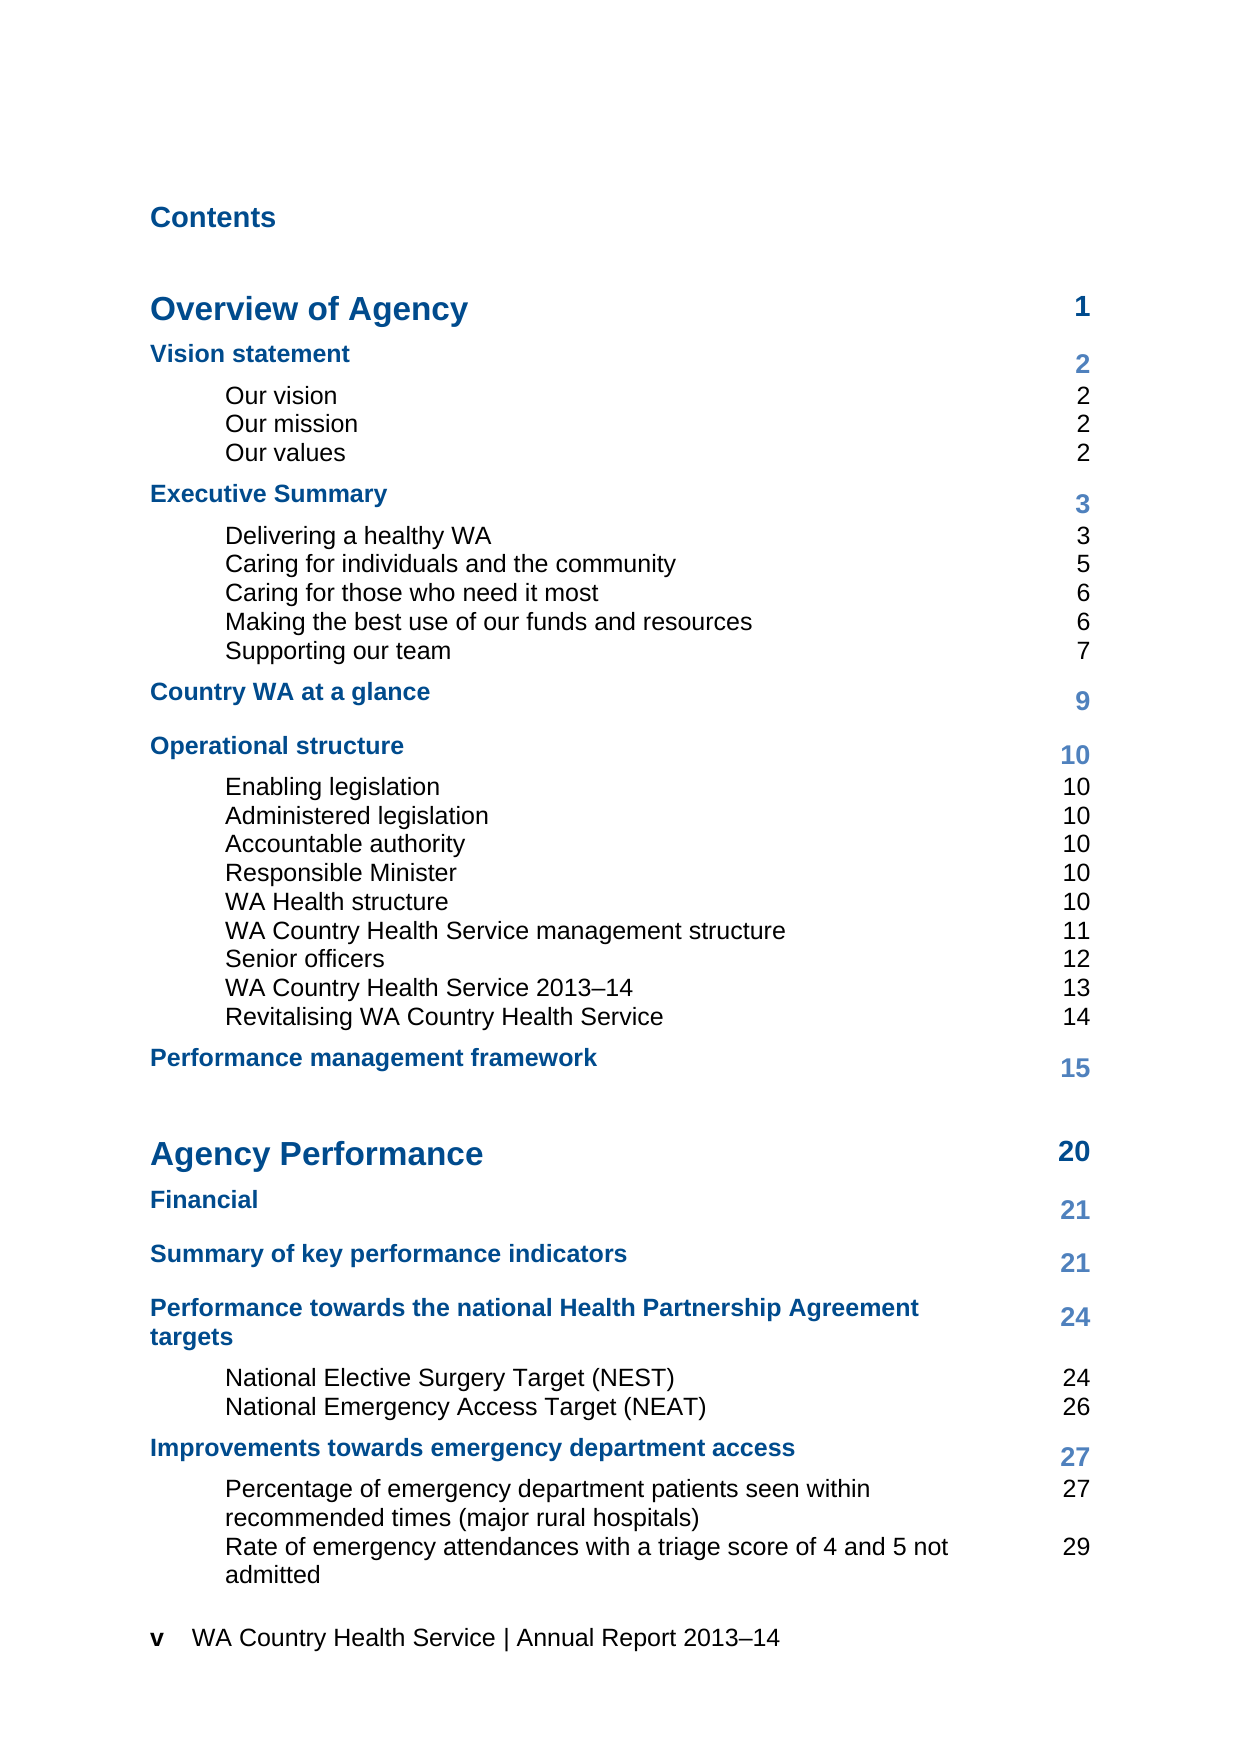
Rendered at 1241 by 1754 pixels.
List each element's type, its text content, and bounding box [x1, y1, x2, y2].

table_cell 7 [1006, 636, 1101, 664]
table_cell National Emergency Access Target (NEAT) [139, 1392, 1006, 1420]
table_cell 10 [1006, 887, 1101, 916]
table_cell WA Country Health Service 2013–14 [139, 973, 1006, 1002]
table_cell Supporting our team [139, 636, 1006, 664]
table_cell 2 [1006, 381, 1101, 409]
table_cell Agency Performance [139, 1085, 1006, 1173]
table_cell Administered legislation [139, 801, 1006, 829]
table_cell 12 [1006, 945, 1101, 973]
table_cell 20 [1006, 1085, 1101, 1173]
table_header Overview of Agency [139, 239, 1006, 327]
table_header 1 [1006, 239, 1101, 327]
table_cell 3 [1006, 467, 1101, 521]
table_cell 11 [1006, 916, 1101, 944]
table_cell 2 [1006, 410, 1101, 438]
table_cell 6 [1006, 578, 1101, 607]
table_cell 24 [1006, 1280, 1101, 1363]
table_cell 24 [1006, 1363, 1101, 1392]
table_cell Our mission [139, 410, 1006, 438]
table_cell Responsible Minister [139, 858, 1006, 887]
table_cell Caring for individuals and the community [139, 550, 1006, 578]
table_cell 15 [1006, 1031, 1101, 1084]
table_cell 2 [1006, 327, 1101, 381]
table_cell Revitalising WA Country Health Service [139, 1002, 1006, 1031]
table_cell 21 [1006, 1173, 1101, 1227]
table_cell 29 [1006, 1532, 1101, 1589]
table_cell Senior officers [139, 945, 1006, 973]
table_cell Country WA at a glance [139, 665, 1006, 718]
table_cell National Elective Surgery Target (NEST) [139, 1363, 1006, 1392]
table_cell Operational structure [139, 718, 1006, 772]
table_cell 10 [1006, 772, 1101, 801]
table_cell Rate of emergency attendances with a triage score of 4 and 5 not admitted [139, 1532, 1006, 1589]
table_cell 3 [1006, 521, 1101, 549]
table_cell Making the best use of our funds and resources [139, 607, 1006, 636]
table_cell Financial [139, 1173, 1006, 1227]
table_cell 27 [1006, 1474, 1101, 1532]
table_cell Performance management framework [139, 1031, 1006, 1084]
table_cell WA Country Health Service management structure [139, 916, 1006, 944]
subtitle Contents [150, 200, 1090, 233]
table_cell Vision statement [139, 327, 1006, 381]
table_cell WA Health structure [139, 887, 1006, 916]
table_cell 10 [1006, 801, 1101, 829]
table_cell 14 [1006, 1002, 1101, 1031]
table_cell Summary of key performance indicators [139, 1227, 1006, 1280]
table_cell Delivering a healthy WA [139, 521, 1006, 549]
table_cell Percentage of emergency department patients seen within recommended times (major rural hospitals) [139, 1474, 1006, 1532]
table_cell Executive Summary [139, 467, 1006, 521]
table_cell Caring for those who need it most [139, 578, 1006, 607]
table_cell Performance towards the national Health Partnership Agreement targets [139, 1280, 1006, 1363]
table_cell 26 [1006, 1392, 1101, 1420]
table_cell 10 [1006, 718, 1101, 772]
table_cell 27 [1006, 1420, 1101, 1474]
table_cell 6 [1006, 607, 1101, 636]
table_cell Accountable authority [139, 830, 1006, 858]
table_cell Improvements towards emergency department access [139, 1420, 1006, 1474]
table_cell 2 [1006, 438, 1101, 467]
table_cell 10 [1006, 830, 1101, 858]
table_cell 9 [1006, 665, 1101, 718]
table_cell 5 [1006, 550, 1101, 578]
table_cell Our vision [139, 381, 1006, 409]
table_cell Our values [139, 438, 1006, 467]
table_cell 13 [1006, 973, 1101, 1002]
table_cell Enabling legislation [139, 772, 1006, 801]
table_cell 21 [1006, 1227, 1101, 1280]
table_cell 10 [1006, 858, 1101, 887]
